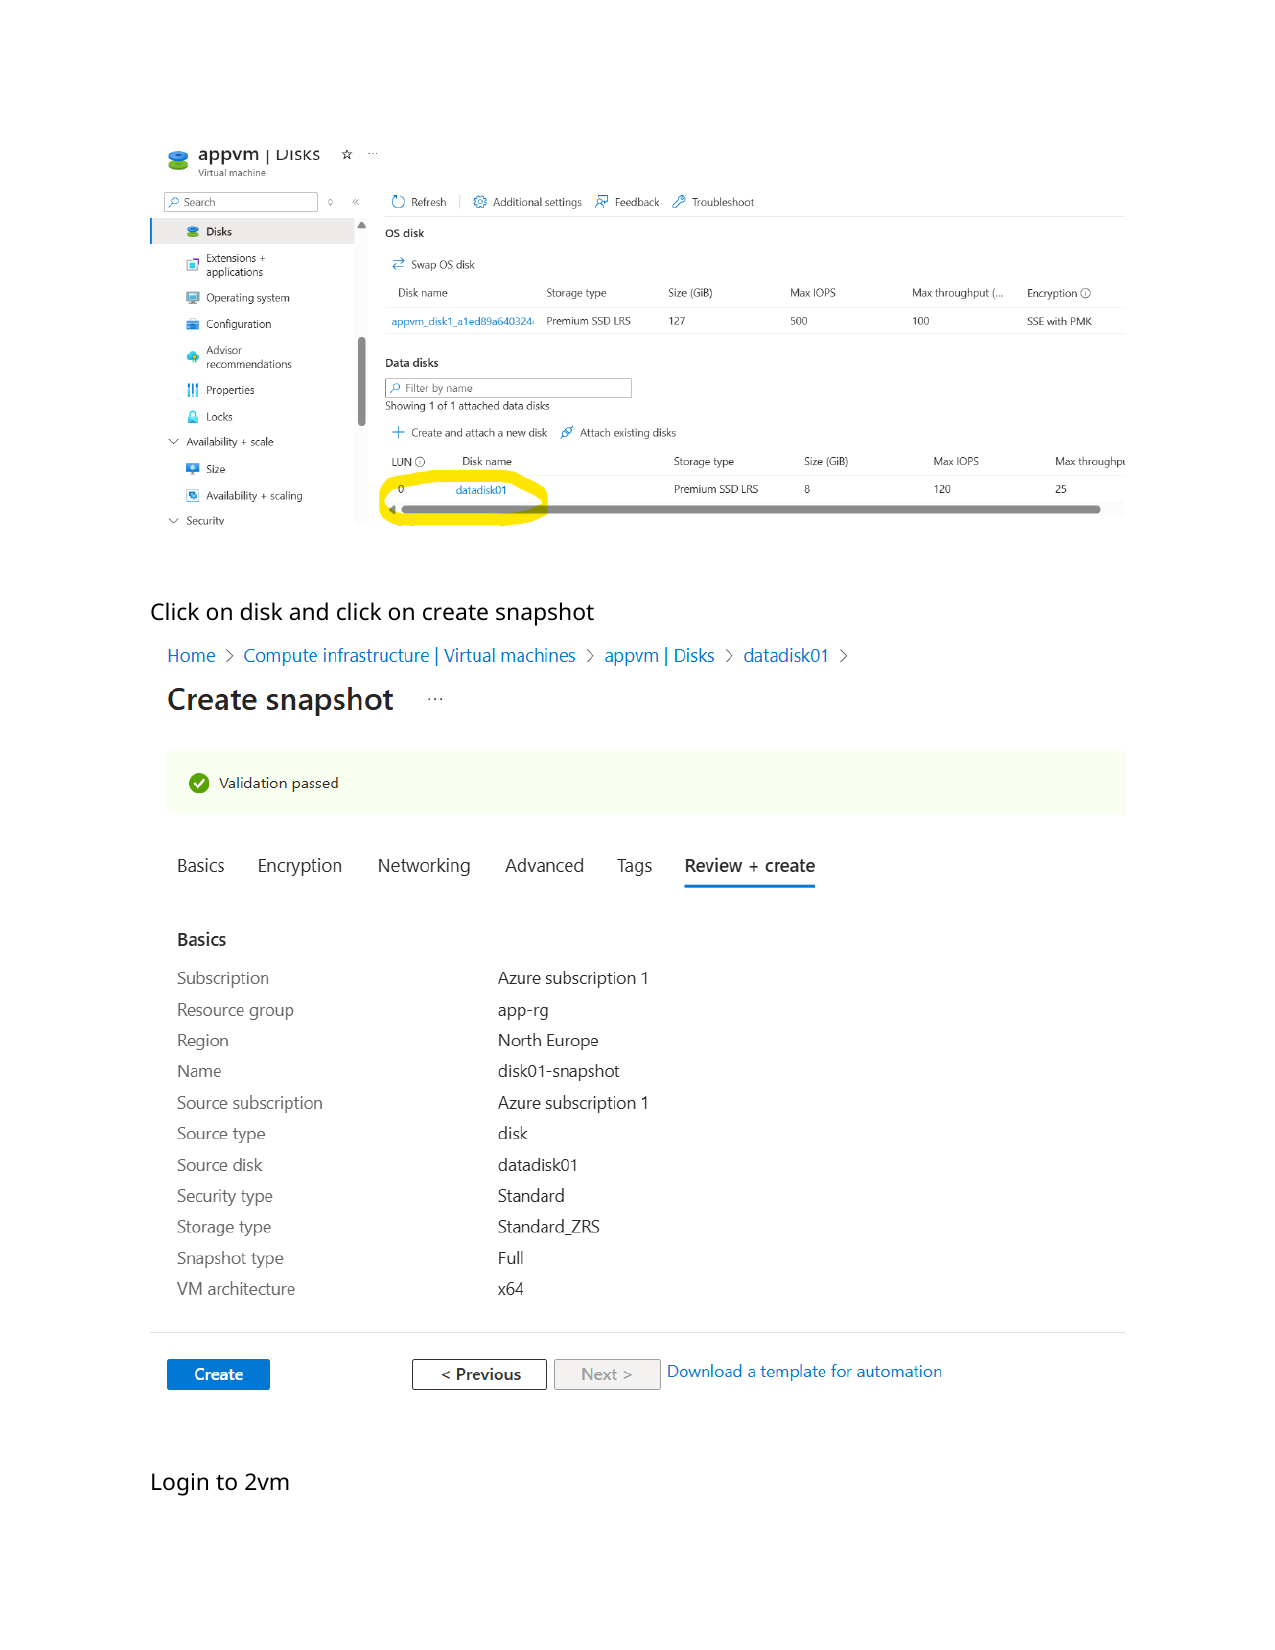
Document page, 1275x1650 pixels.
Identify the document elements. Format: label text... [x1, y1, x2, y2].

text Click on disk and click on create snapshot [150, 596, 1125, 627]
picture [150, 646, 1125, 1397]
text Login to 2vm [150, 1466, 1125, 1498]
picture [150, 150, 1125, 526]
